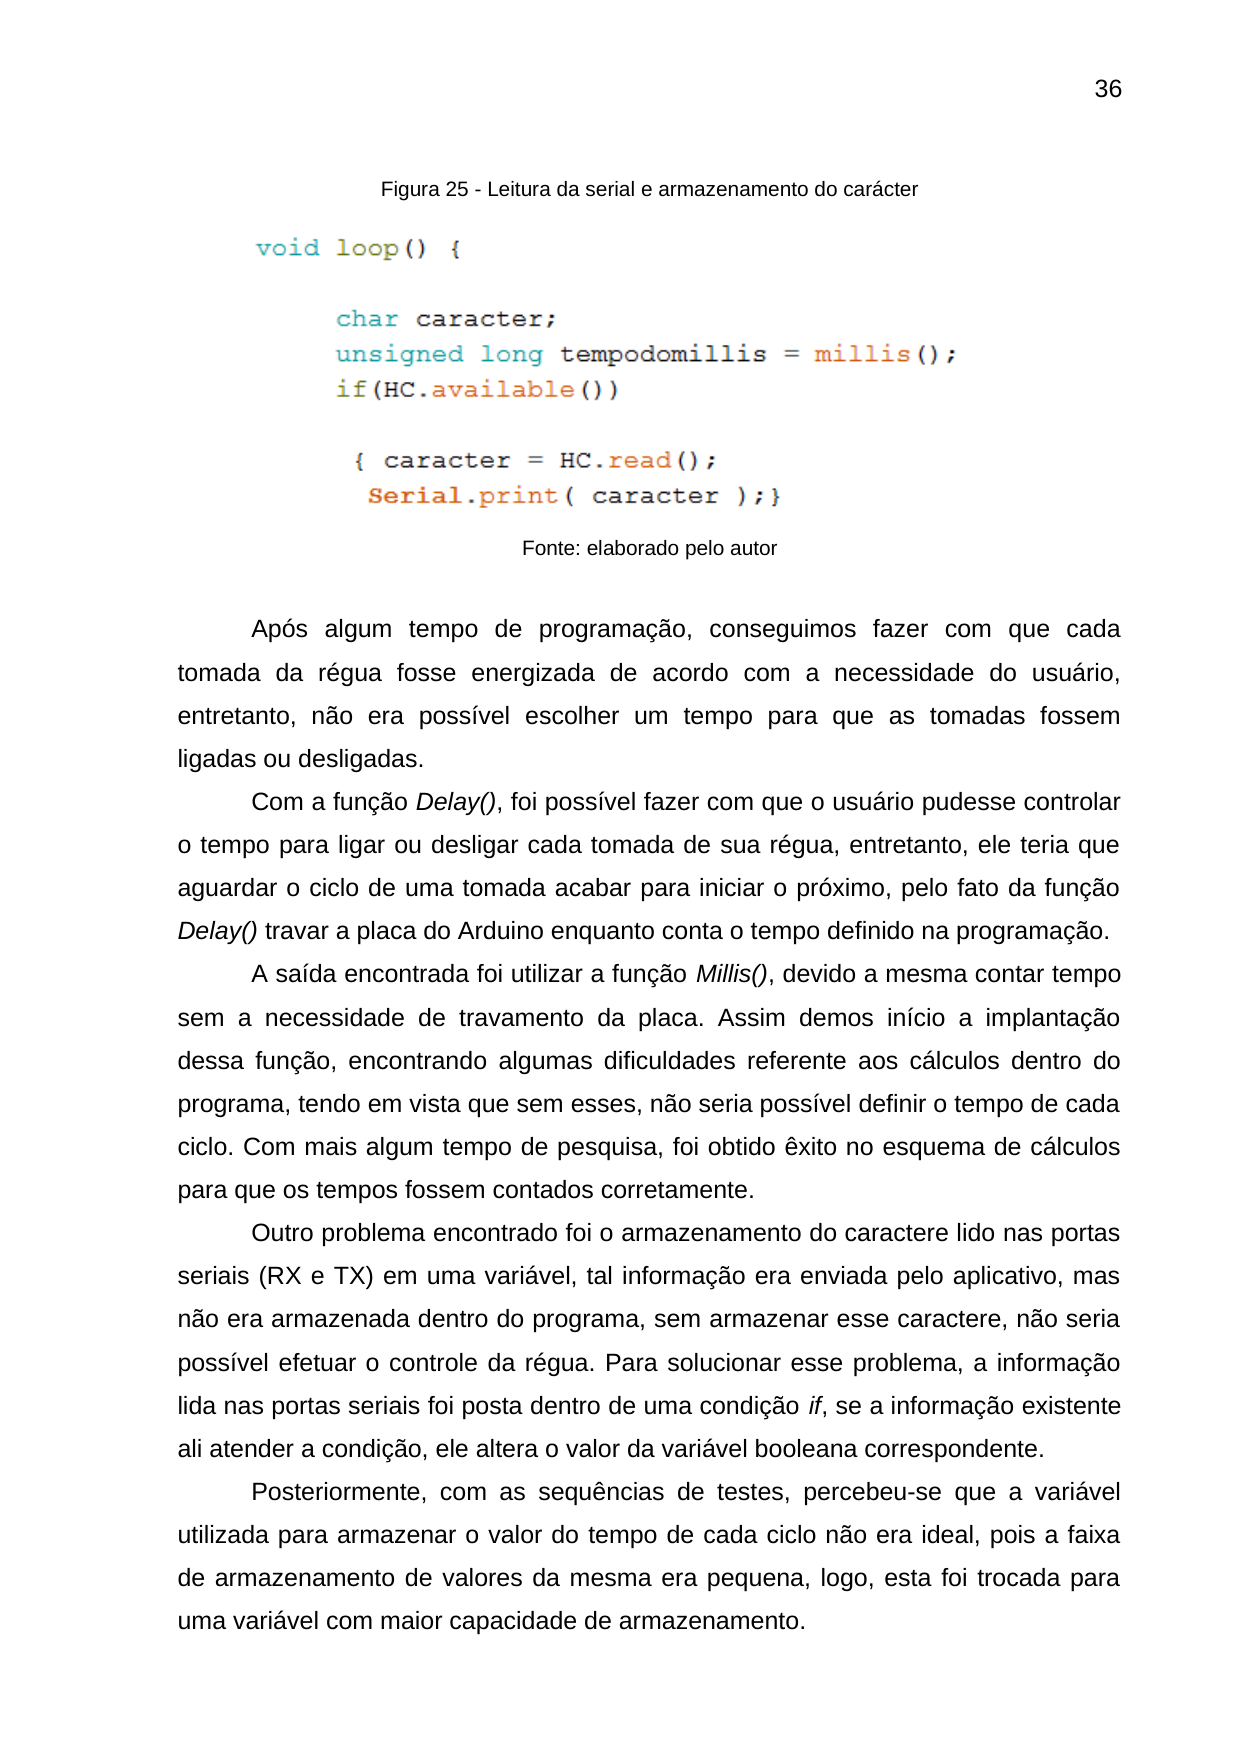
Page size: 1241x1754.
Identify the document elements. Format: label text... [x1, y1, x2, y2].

picture [247, 225, 1053, 521]
text Com a função Delay(), foi possível fazer com que o usuário pudesse controlar o tempo para ligar ou desligar cada tomada de sua régua, entretanto, ele teria que aguardar o ciclo de uma tomada acabar para iniciar o próximo, pelo fato da função Delay() travar a placa do Arduino enquanto conta o tempo definido na programação. [177, 787, 1122, 945]
text Outro problema encontrado foi o armazenamento do caractere lido nas portas seriais (RX e TX) em uma variável, tal informação era enviada pelo aplicativo, mas não era armazenada dentro do programa, sem armazenar esse caractere, não seria possível efetuar o controle da régua. Para solucionar esse problema, a informação lida nas portas seriais foi posta dentro de uma condição if, se a informação existente ali atender a condição, ele altera o valor da variável booleana correspondente. [177, 1218, 1122, 1462]
text A saída encontrada foi utilizar a função Millis(), devido a mesma contar tempo sem a necessidade de travamento da placa. Assim demos início a implantação dessa função, encontrando algumas dificuldades referente aos cálculos dentro do programa, tendo em vista que sem esses, não seria possível definir o tempo de cada ciclo. Com mais algum tempo de pesquisa, foi obtido êxito no esquema de cálculos para que os tempos fossem contados corretamente. [177, 959, 1122, 1204]
text Posteriormente, com as sequências de testes, percebeu-se que a variável utilizada para armazenar o valor do tempo de cada ciclo não era ideal, pois a faixa de armazenamento de valores da mesma era pequena, logo, esta foi trocada para uma variável com maior capacidade de armazenamento. [177, 1477, 1122, 1635]
text Figura 25 - Leitura da serial e armazenamento do carácter [177, 177, 1122, 201]
text Fonte: elaborado pelo autor [177, 535, 1122, 559]
text Após algum tempo de programação, conseguimos fazer com que cada tomada da régua fosse energizada de acordo com a necessidade do usuário, entretanto, não era possível escolher um tempo para que as tomadas fossem ligadas ou desligadas. [177, 614, 1122, 772]
